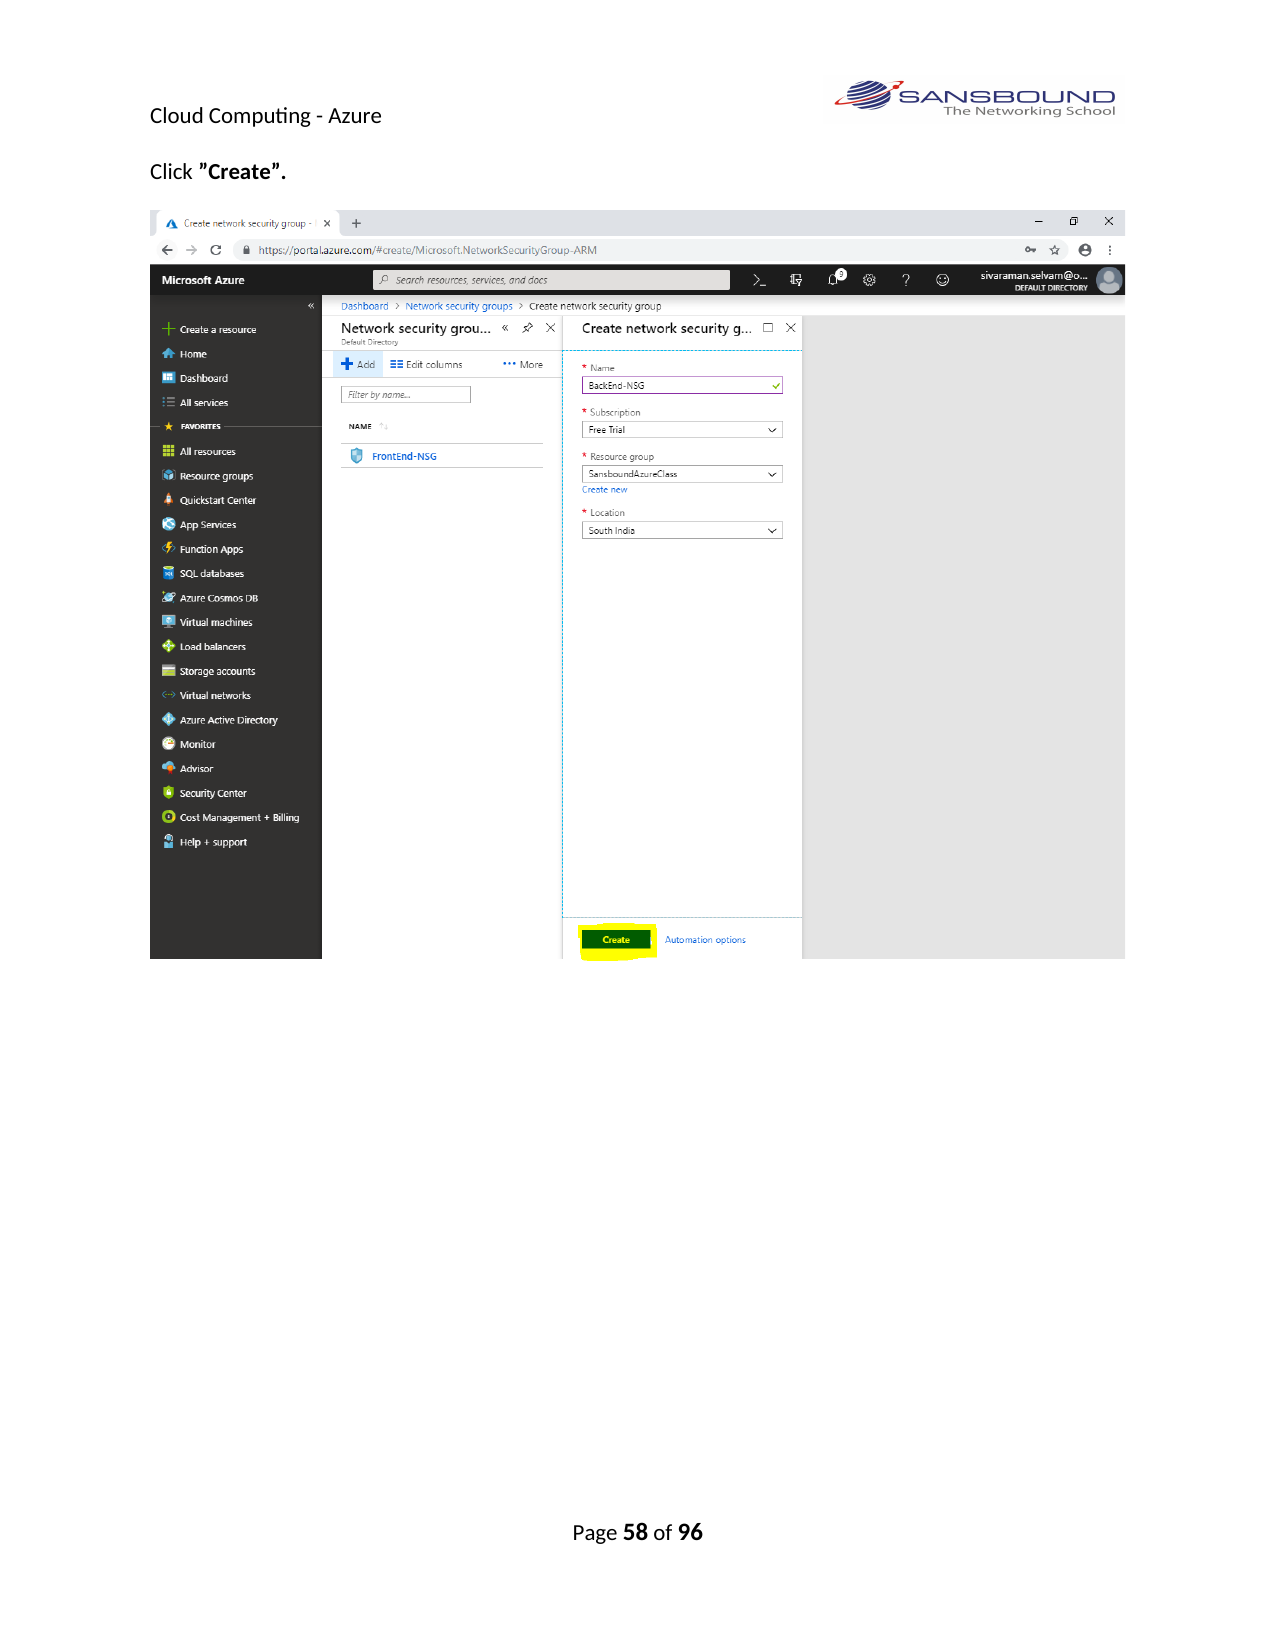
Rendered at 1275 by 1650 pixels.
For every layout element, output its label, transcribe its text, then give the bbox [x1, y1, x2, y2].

picture [150, 210, 1125, 961]
picture [823, 75, 1125, 124]
text Click ”Create”. [150, 157, 1125, 185]
